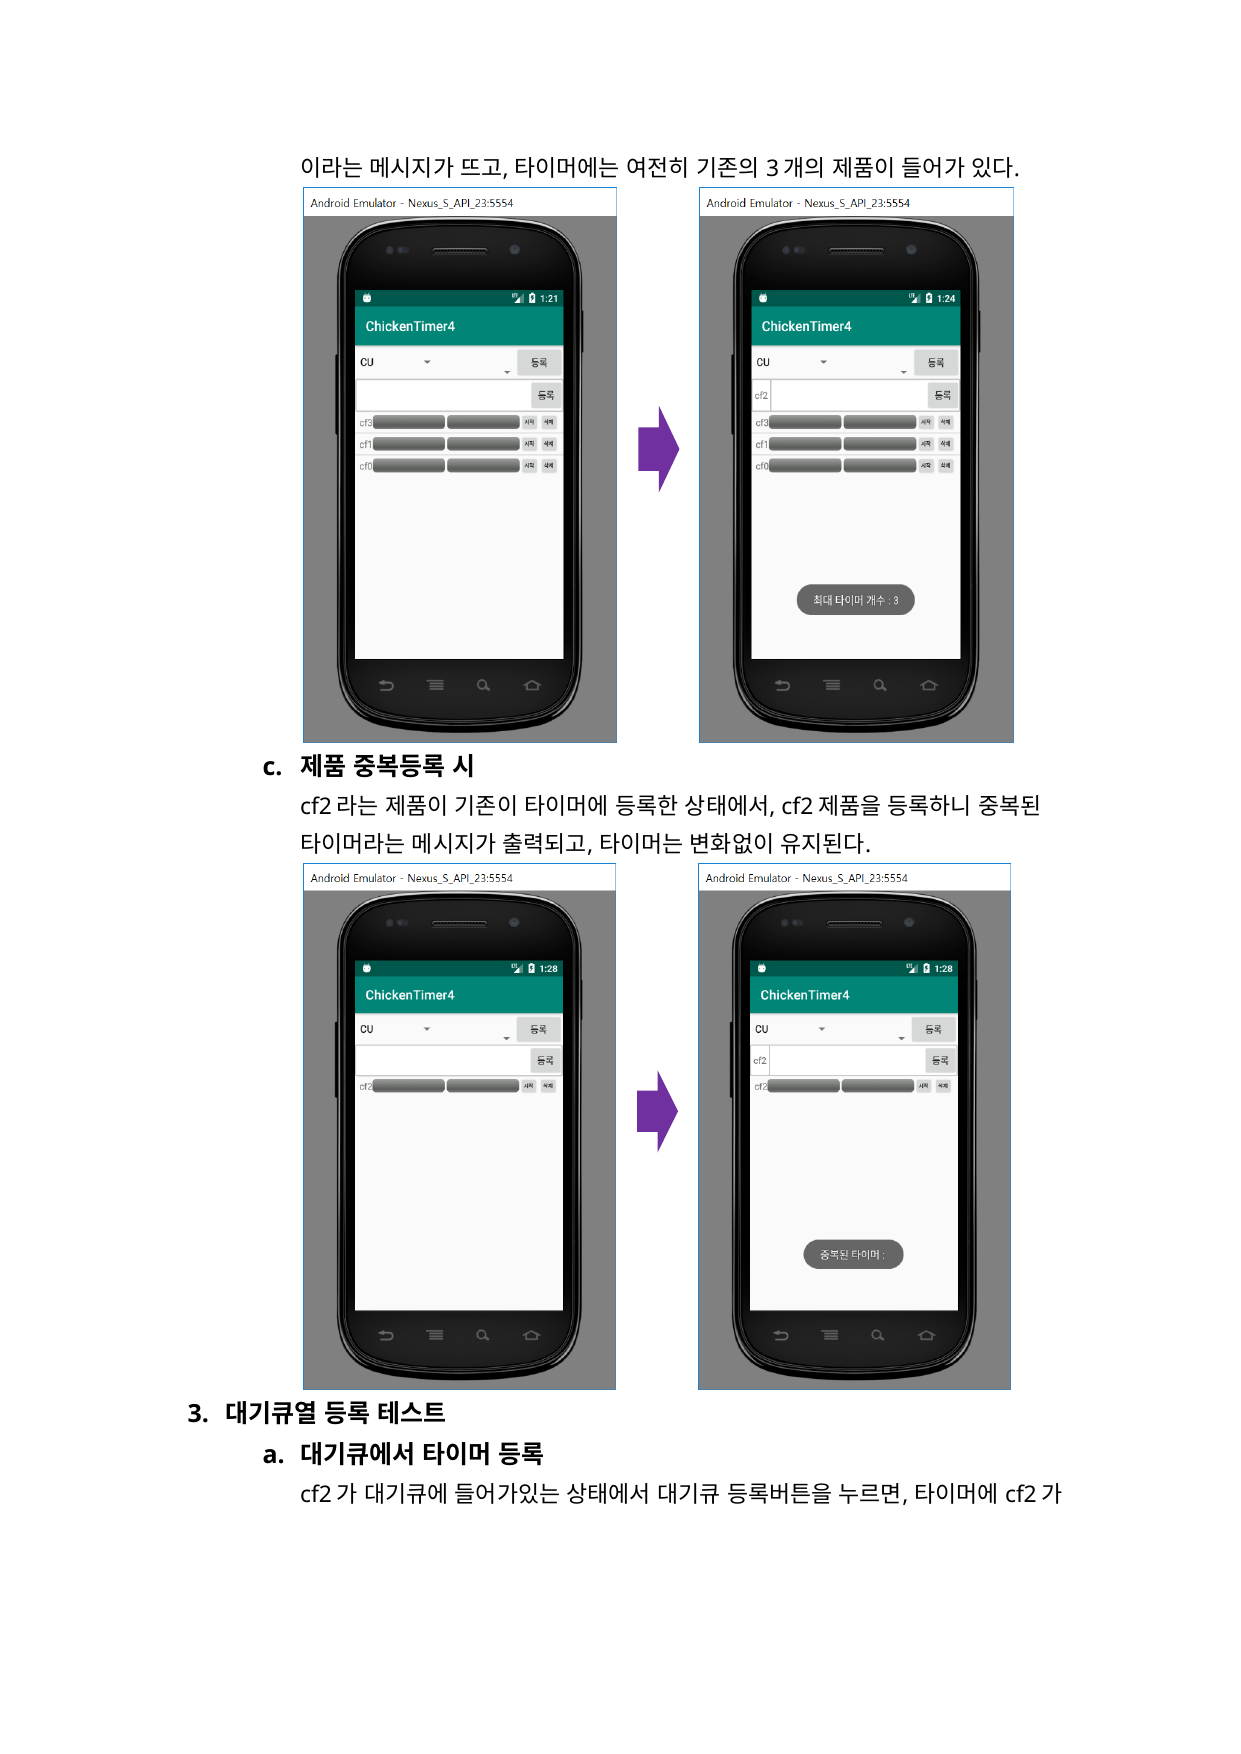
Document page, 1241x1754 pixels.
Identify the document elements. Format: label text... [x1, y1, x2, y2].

list 대기큐열 등록 테스트 [187, 1393, 1090, 1429]
picture [303, 187, 617, 743]
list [262, 1435, 1090, 1509]
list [262, 150, 1090, 742]
picture [303, 863, 616, 1390]
picture [699, 187, 1014, 743]
picture [698, 863, 1011, 1390]
